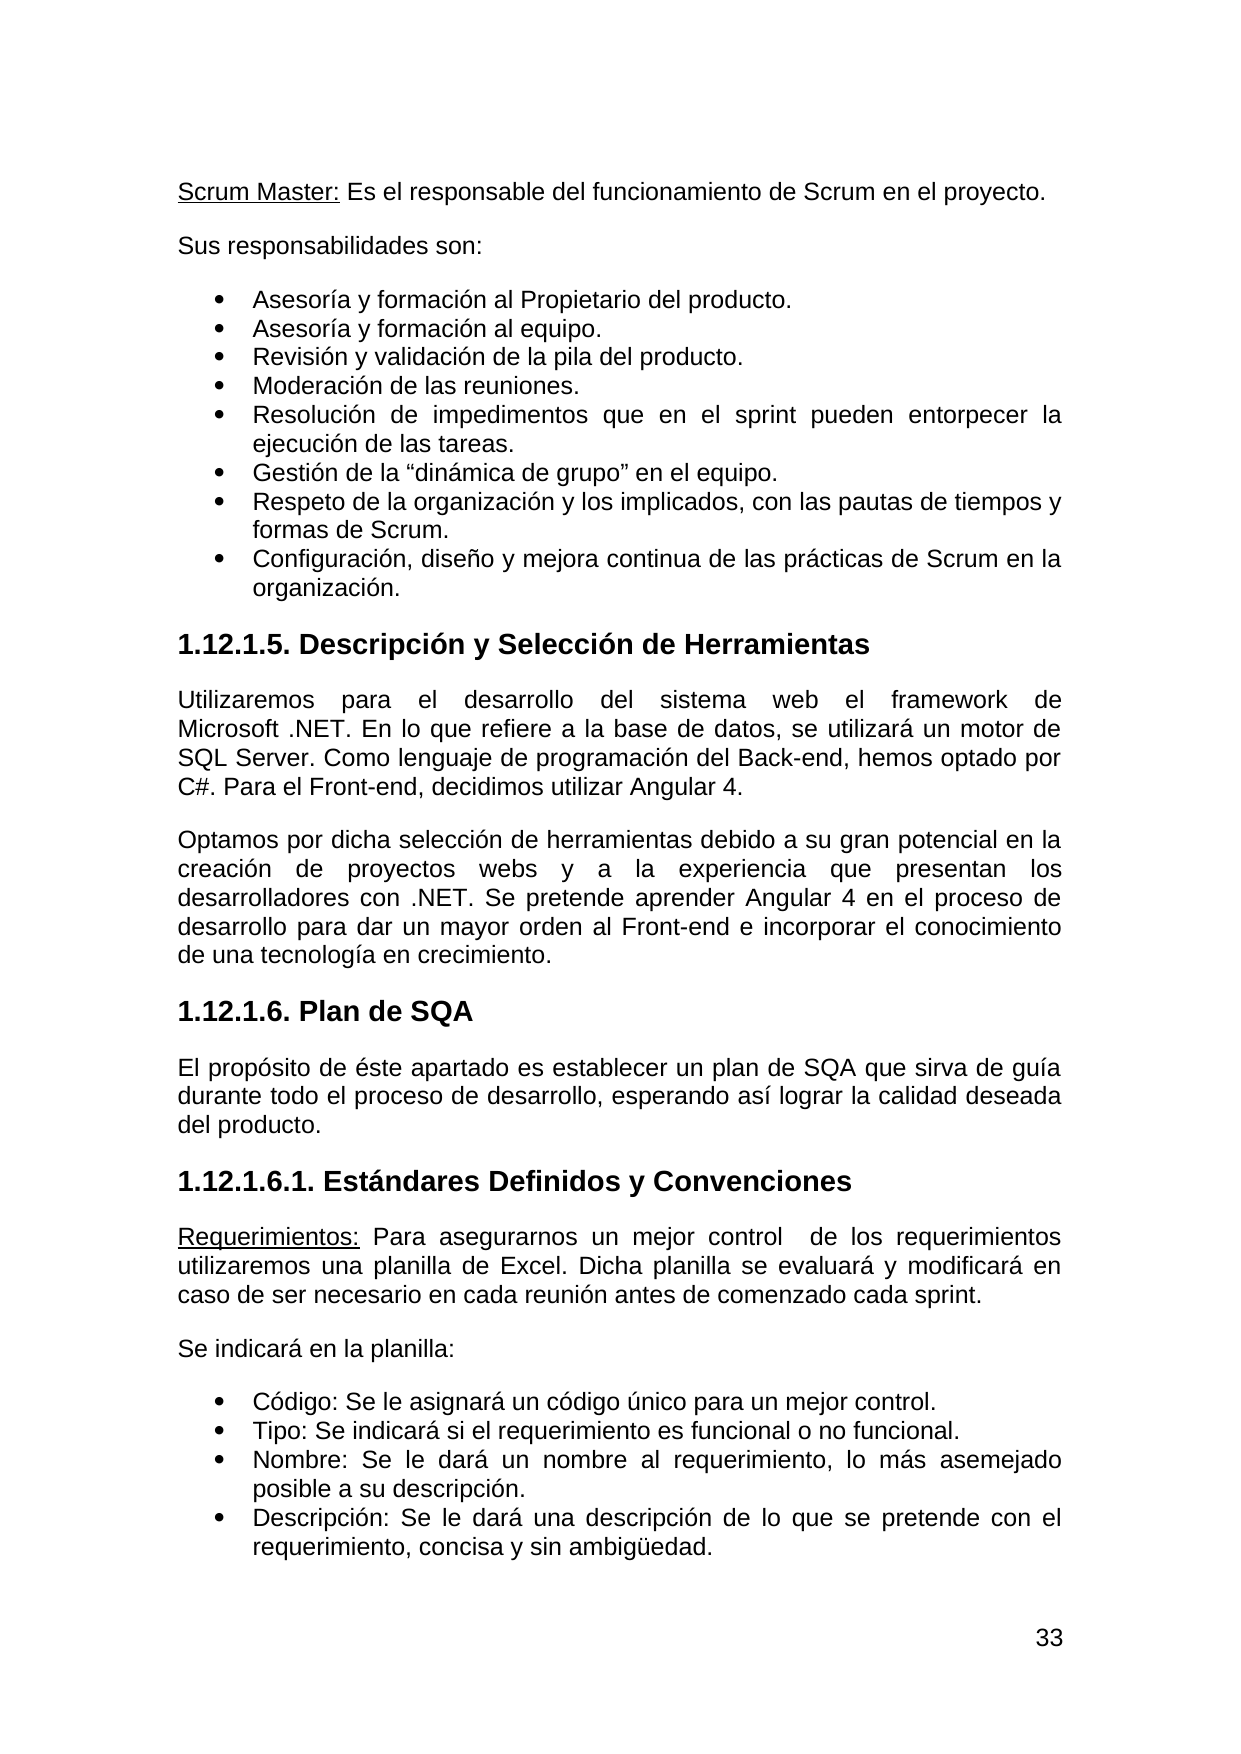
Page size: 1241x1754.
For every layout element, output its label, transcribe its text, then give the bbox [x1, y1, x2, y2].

list Código: Se le asignará un código único para un mejor control. [215, 1387, 1063, 1416]
list Nombre: Se le dará un nombre al requerimiento, lo más asemejado posible a su descripción. [215, 1445, 1063, 1503]
text El propósito de éste apartado es establecer un plan de SQA que sirva de guía durante todo el proceso de desarrollo, esperando así lograr la calidad deseada del producto. [177, 1053, 1063, 1139]
text Utilizaremos para el desarrollo del sistema web el framework de Microsoft .NET. En lo que refiere a la base de datos, se utilizará un motor de SQL Server. Como lenguaje de programación del Back-end, hemos optado por C#. Para el Front-end, decidimos utilizar Angular 4. [177, 685, 1063, 800]
list Resolución de impedimentos que en el sprint pueden entorpecer la ejecución de las tareas. [215, 400, 1063, 458]
text Se indicará en la planilla: [177, 1334, 1063, 1362]
list Moderación de las reuniones. [215, 371, 1063, 400]
list Revisión y validación de la pila del producto. [215, 342, 1063, 371]
text Scrum Master: Es el responsable del funcionamiento de Scrum en el proyecto. [177, 177, 1063, 206]
list Descripción: Se le dará una descripción de lo que se pretende con el requerimiento, concisa y sin ambigüedad. [215, 1503, 1063, 1560]
list Asesoría y formación al Propietario del producto. [215, 285, 1063, 313]
text 1.12.1.5. Descripción y Selección de Herramientas [177, 627, 1063, 660]
text 1.12.1.6.1. Estándares Definidos y Convenciones [177, 1164, 1063, 1197]
text Optamos por dicha selección de herramientas debido a su gran potencial en la creación de proyectos webs y a la experiencia que presentan los desarrolladores con .NET. Se pretende aprender Angular 4 en el proceso de desarrollo para dar un mayor orden al Front-end e incorporar el conocimiento de una tecnología en crecimiento. [177, 825, 1063, 969]
text 1.12.1.6. Plan de SQA [177, 994, 1063, 1028]
text Sus responsabilidades son: [177, 231, 1063, 260]
list Gestión de la “dinámica de grupo” en el equipo. [215, 458, 1063, 487]
list Tipo: Se indicará si el requerimiento es funcional o no funcional. [215, 1416, 1063, 1445]
text Requerimientos: Para asegurarnos un mejor control de los requerimientos utilizaremos una planilla de Excel. Dicha planilla se evaluará y modificará en caso de ser necesario en cada reunión antes de comenzado cada sprint. [177, 1222, 1063, 1309]
list Asesoría y formación al equipo. [215, 313, 1063, 342]
list Respeto de la organización y los implicados, con las pautas de tiempos y formas de Scrum. [215, 487, 1063, 544]
list Configuración, diseño y mejora continua de las prácticas de Scrum en la organización. [215, 544, 1063, 602]
